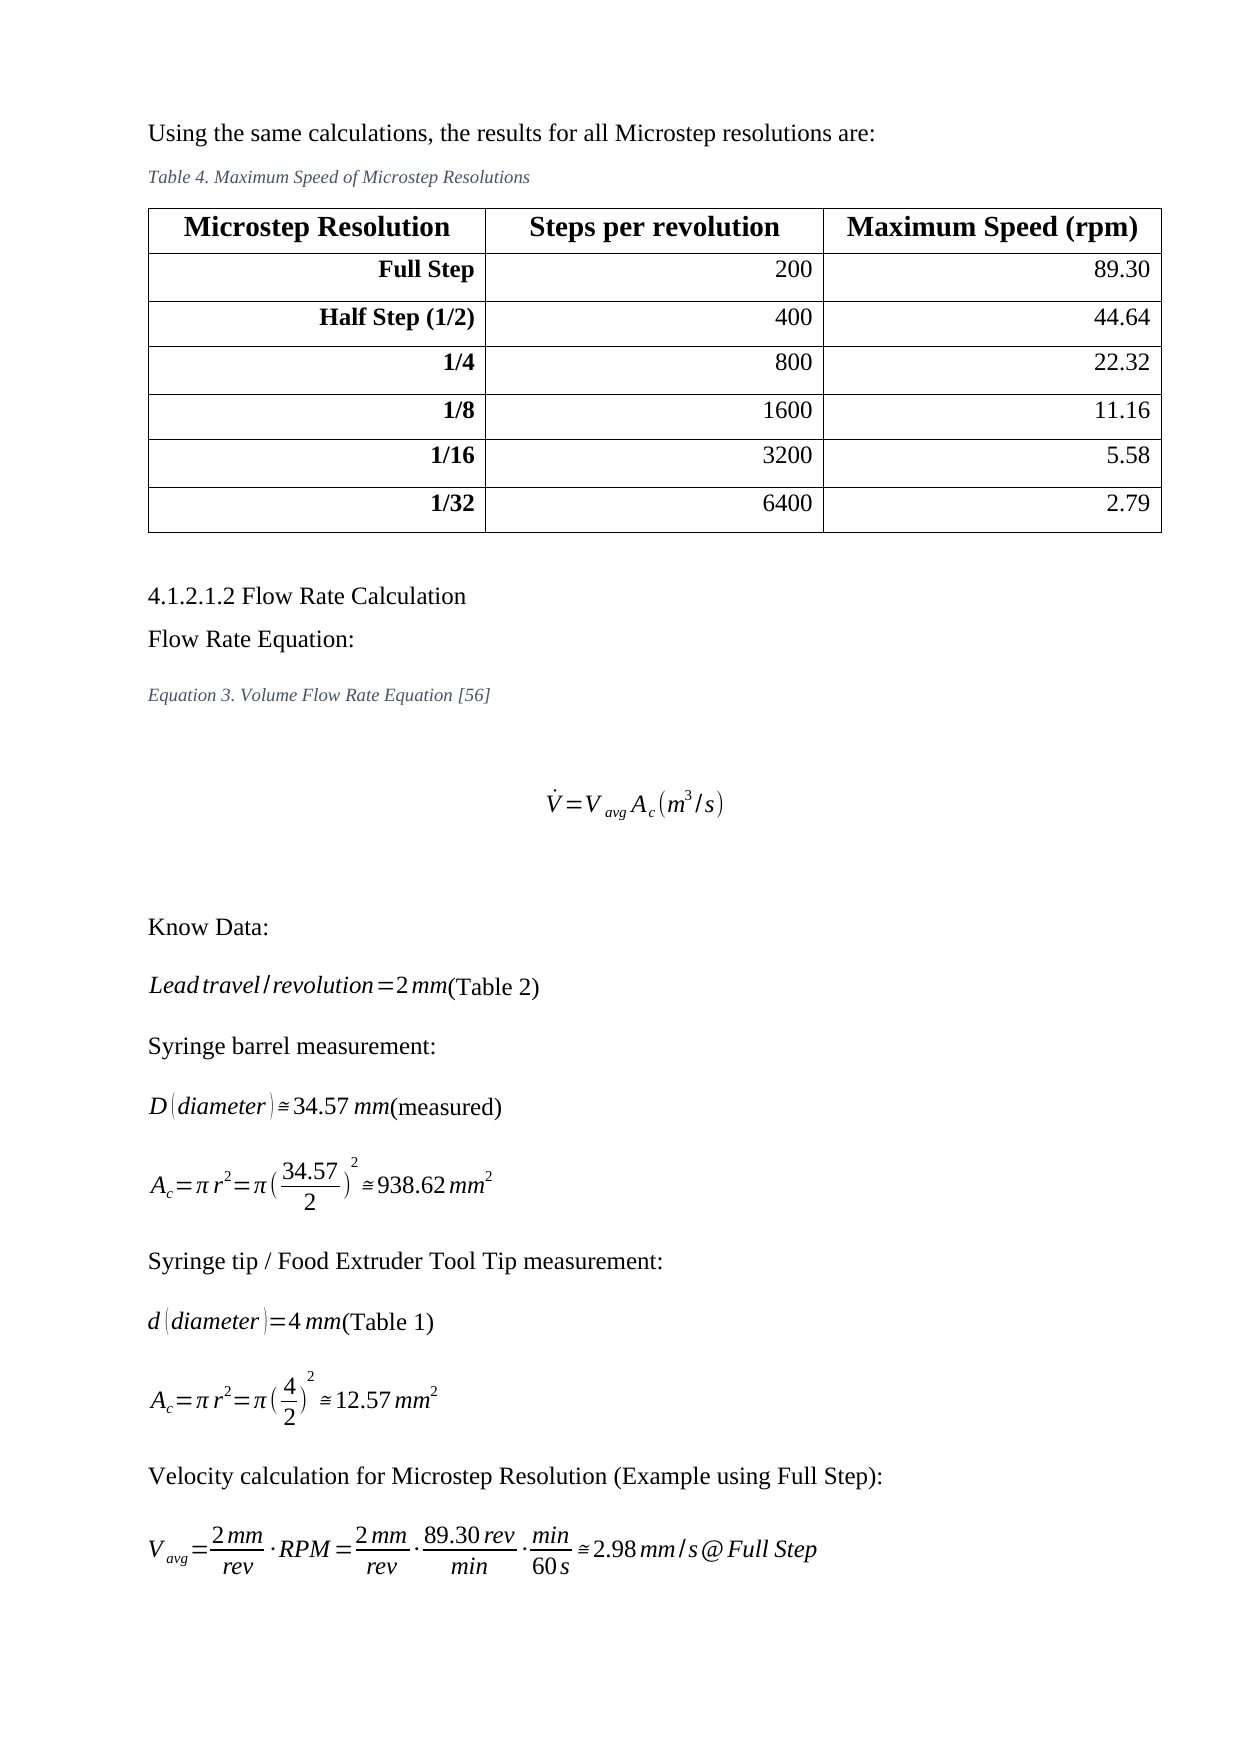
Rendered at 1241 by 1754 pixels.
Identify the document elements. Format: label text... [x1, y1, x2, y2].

table_cell 1600 [486, 395, 823, 439]
table_cell Half Step (1/2) [149, 302, 485, 346]
text (measured) [148, 1091, 1122, 1122]
text Syringe tip / Food Extruder Tool Tip measurement: [148, 1246, 1122, 1275]
table_cell 6400 [486, 488, 823, 532]
text Know Data: [148, 912, 1122, 941]
text Equation 3. Volume Flow Rate Equation [56] [148, 684, 1122, 705]
table_cell 89.30 [824, 254, 1161, 301]
text Table 4. Maximum Speed of Microstep Resolutions [148, 166, 1122, 187]
table_cell 1/4 [149, 347, 485, 394]
table_cell 800 [486, 347, 823, 394]
table_cell Full Step [149, 254, 485, 301]
text (Table 1) [148, 1306, 1122, 1337]
text Flow Rate Equation: [148, 624, 1122, 653]
text Syringe barrel measurement: [148, 1031, 1122, 1060]
table_header Maximum Speed (rpm) [824, 209, 1161, 253]
table_cell 400 [486, 302, 823, 346]
table_cell 2.79 [824, 488, 1161, 532]
table_cell 1/8 [149, 395, 485, 439]
subtitle 4.1.2.1.2 Flow Rate Calculation [148, 581, 1122, 610]
text Using the same calculations, the results for all Microstep resolutions are: [148, 118, 1122, 147]
table_cell 44.64 [824, 302, 1161, 346]
text Velocity calculation for Microstep Resolution (Example using Full Step): [148, 1461, 1122, 1490]
table_cell 5.58 [824, 440, 1161, 487]
table_cell 1/32 [149, 488, 485, 532]
table_header Steps per revolution [486, 209, 823, 253]
table_cell 22.32 [824, 347, 1161, 394]
table_cell 200 [486, 254, 823, 301]
table_cell 11.16 [824, 395, 1161, 439]
text (Table 2) [148, 972, 1122, 1000]
table_cell 3200 [486, 440, 823, 487]
table_cell 1/16 [149, 440, 485, 487]
table_header Microstep Resolution [149, 209, 485, 253]
